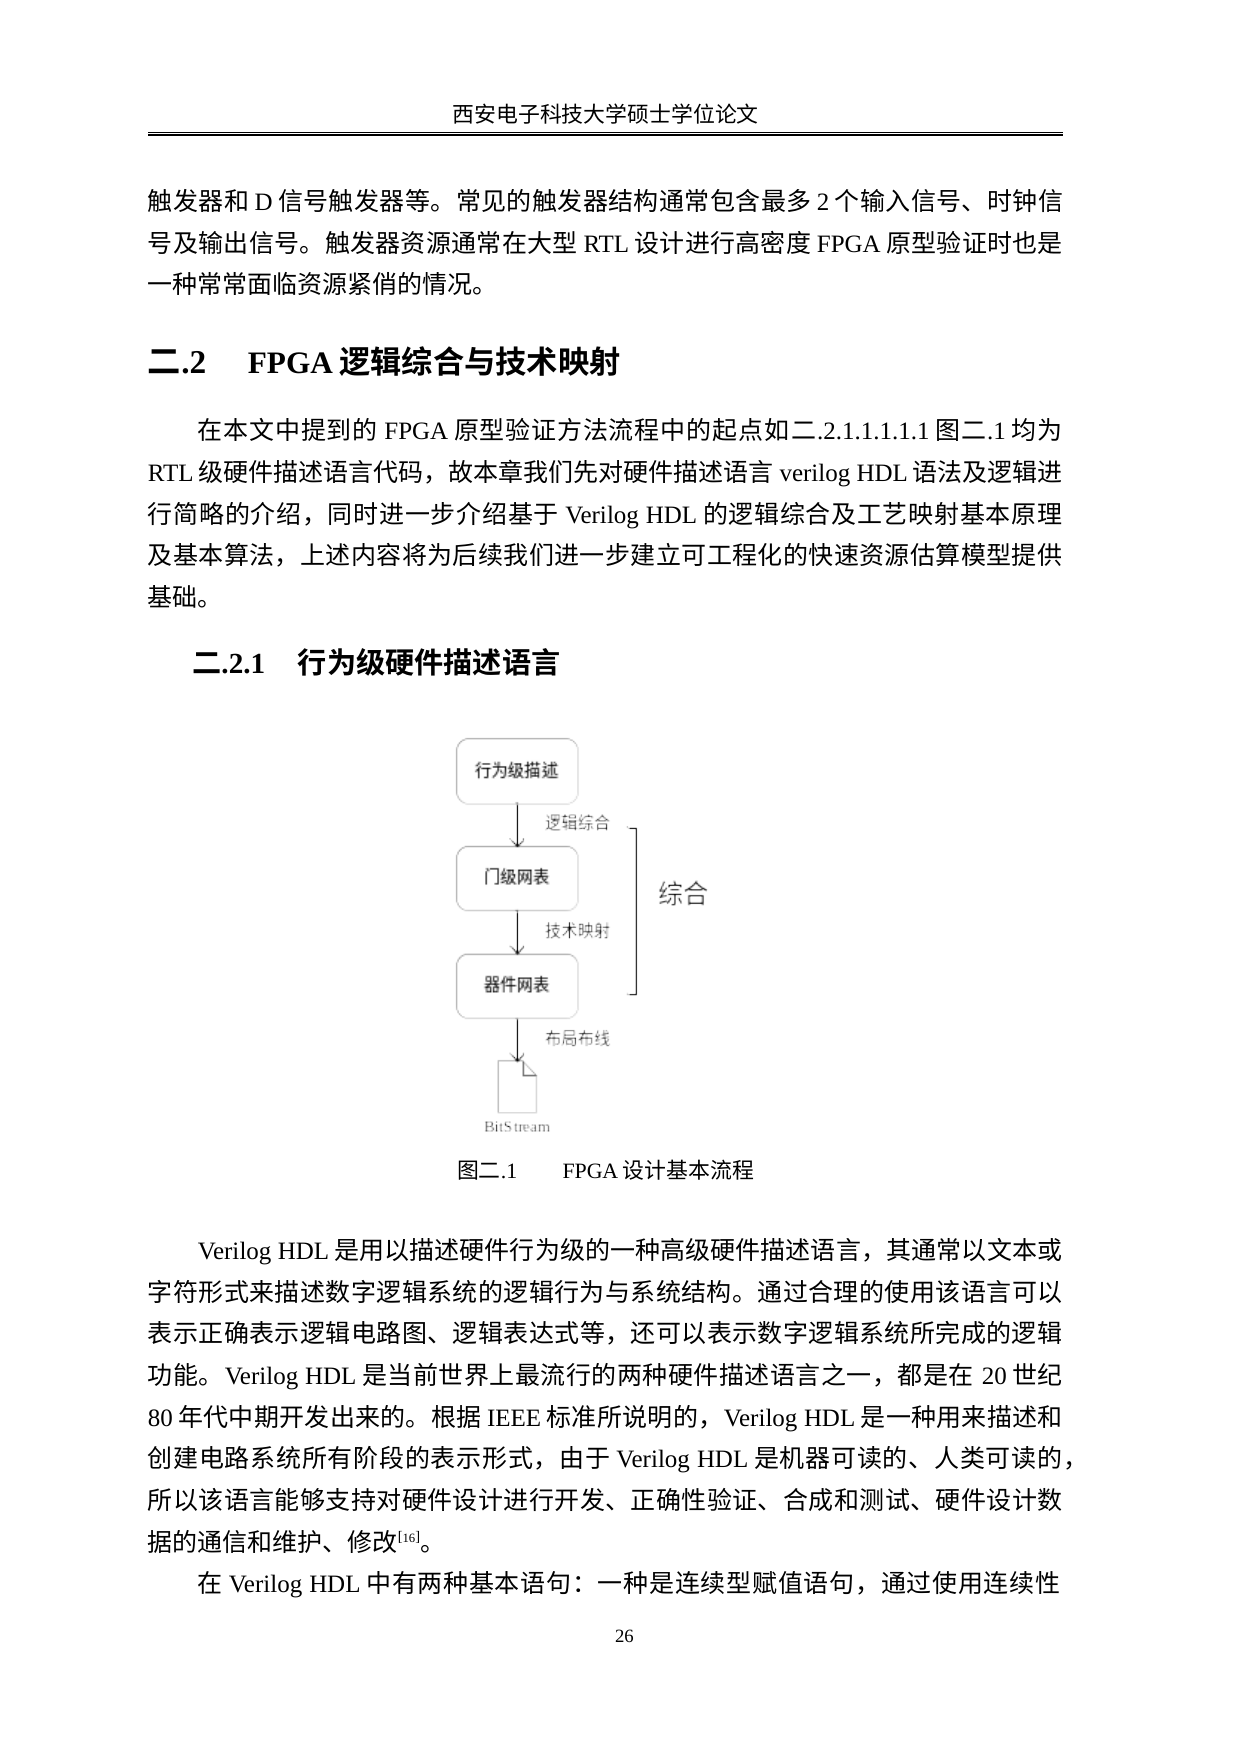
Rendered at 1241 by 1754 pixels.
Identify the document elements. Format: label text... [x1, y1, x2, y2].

text 在本文中提到的FPGA原型验证方法流程中的起点如图2.5均为RTL级硬件描述语言代码，故本章我们先对硬件描述语言verilog HDL语法及逻辑进行简略的介绍，同时进一步介绍基于Verilog HDL的逻辑综合及工艺映射基本原理及基本算法，上述内容将为后续我们进一步建立可工程化的快速资源估算模型提供基础。 [148, 406, 1063, 615]
subtitle 行为级硬件描述语言 [192, 640, 1063, 681]
text FPGA设计基本流程 [148, 1153, 1063, 1185]
text Verilog HDL是用以描述硬件行为级的一种高级硬件描述语言，其通常以文本或字符形式来描述数字逻辑系统的逻辑行为与系统结构。通过合理的使用该语言可以表示正确表示逻辑电路图、逻辑表达式等，还可以表示数字逻辑系统所完成的逻辑功能。Verilog HDL是当前世界上最流行的两种硬件描述语言之一，都是在20世纪80年代中期开发出来的。根据IEEE标准所说明的，Verilog HDL是一种用来描述和创建电路系统所有阶段的表示形式，由于Verilog HDL是机器可读的、人类可读的，所以该语言能够支持对硬件设计进行开发、正确性验证、合成和测试、硬件设计数据的通信和维护、修改[16]。 [148, 1226, 1063, 1559]
subtitle FPGA逻辑综合与技术映射 [148, 340, 1063, 381]
